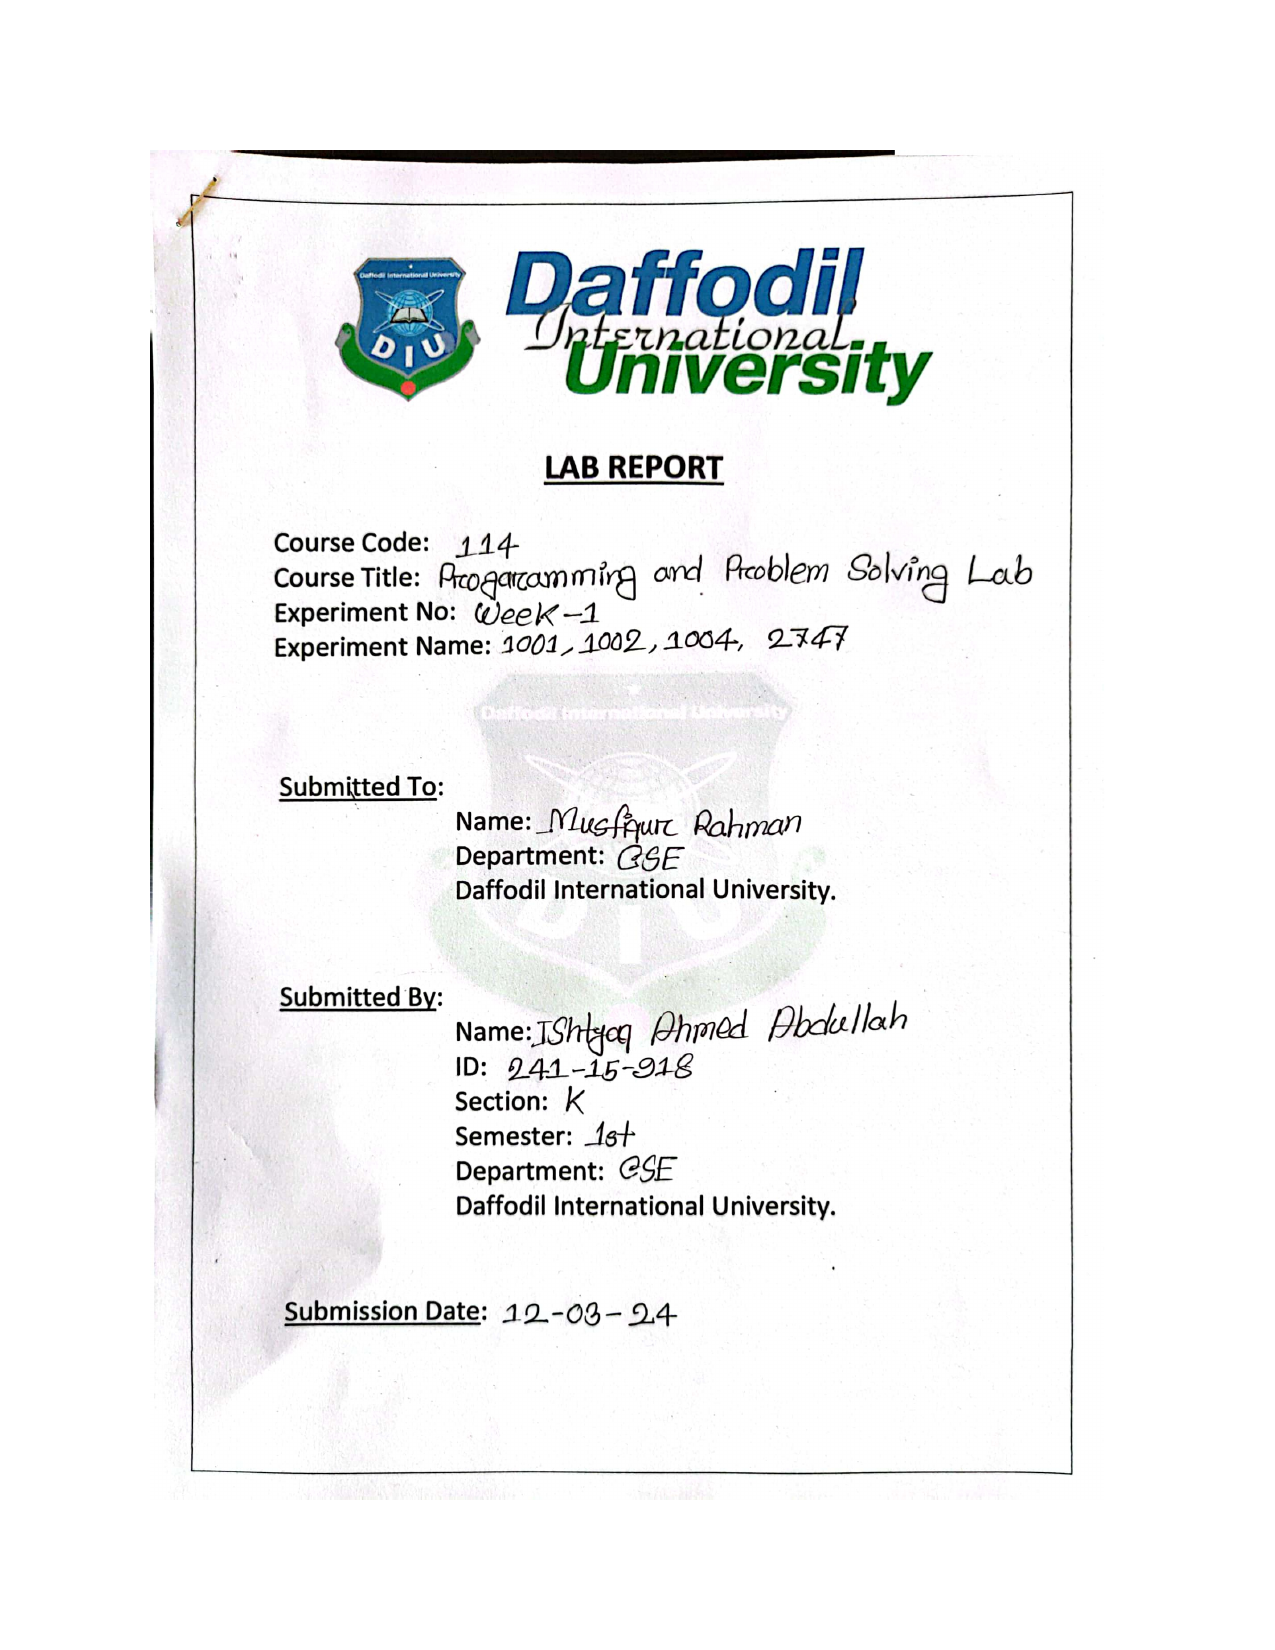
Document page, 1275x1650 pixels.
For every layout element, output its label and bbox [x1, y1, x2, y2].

picture [150, 150, 1105, 1500]
